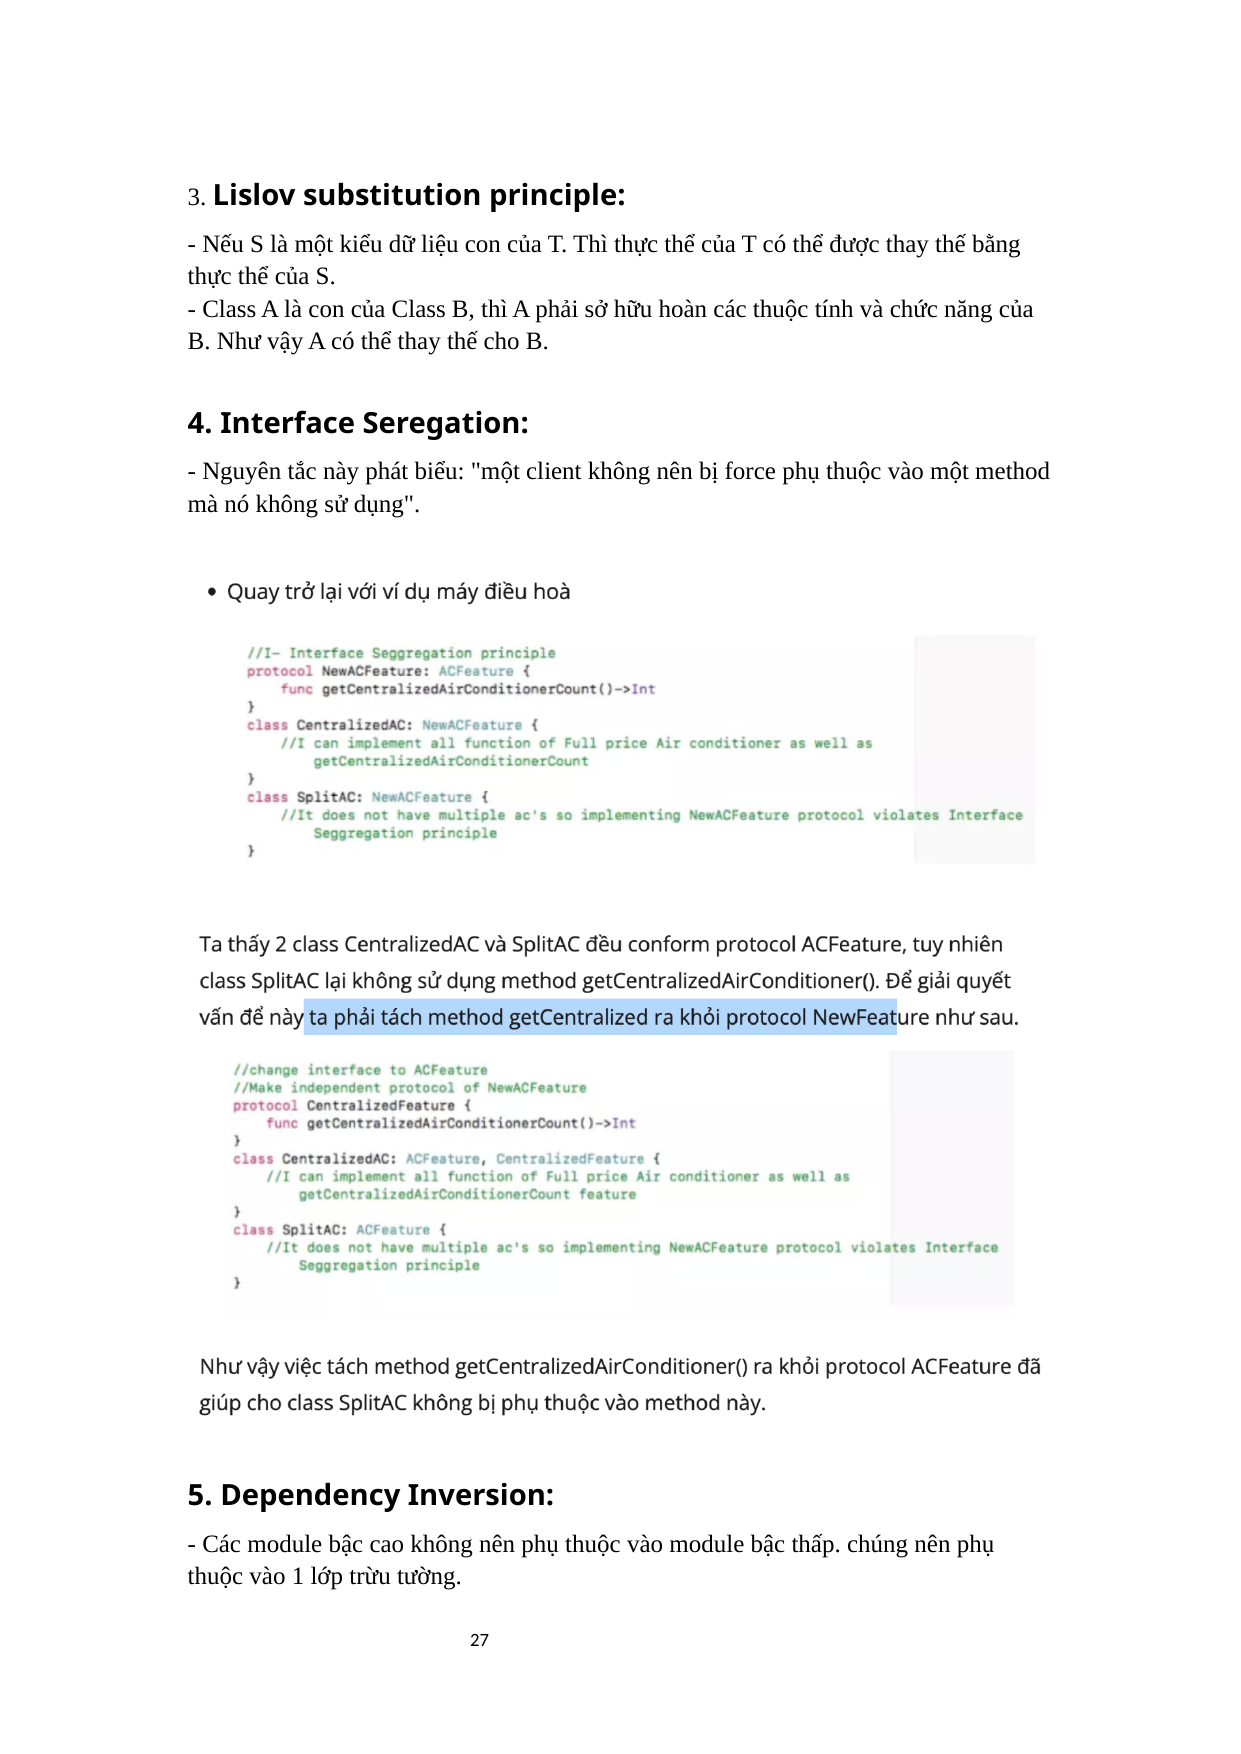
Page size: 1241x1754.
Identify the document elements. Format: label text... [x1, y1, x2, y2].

list Interface Seregation: [187, 389, 1053, 454]
list Lislov substitution principle: [187, 162, 1053, 227]
picture [187, 566, 1052, 895]
picture [187, 913, 1053, 1426]
list Dependency Inversion: [187, 1462, 1053, 1527]
list - Các module bậc cao không nên phụ thuộc vào module bậc thấp. chúng nên phụ thuộc vào 1 lớp trừu tường. [187, 1527, 1053, 1592]
list - Nguyên tắc này phát biểu: "một client không nên bị force phụ thuộc vào một method mà nó không sử dụng". [187, 454, 1053, 519]
list - Class A là con của Class B, thì A phải sở hữu hoàn các thuộc tính và chức năng của B. Như vậy A có thể thay thế cho B. [187, 292, 1053, 357]
list - Nếu S là một kiểu dữ liệu con của T. Thì thực thể của T có thể được thay thế bằng thực thể của S. [187, 227, 1053, 292]
